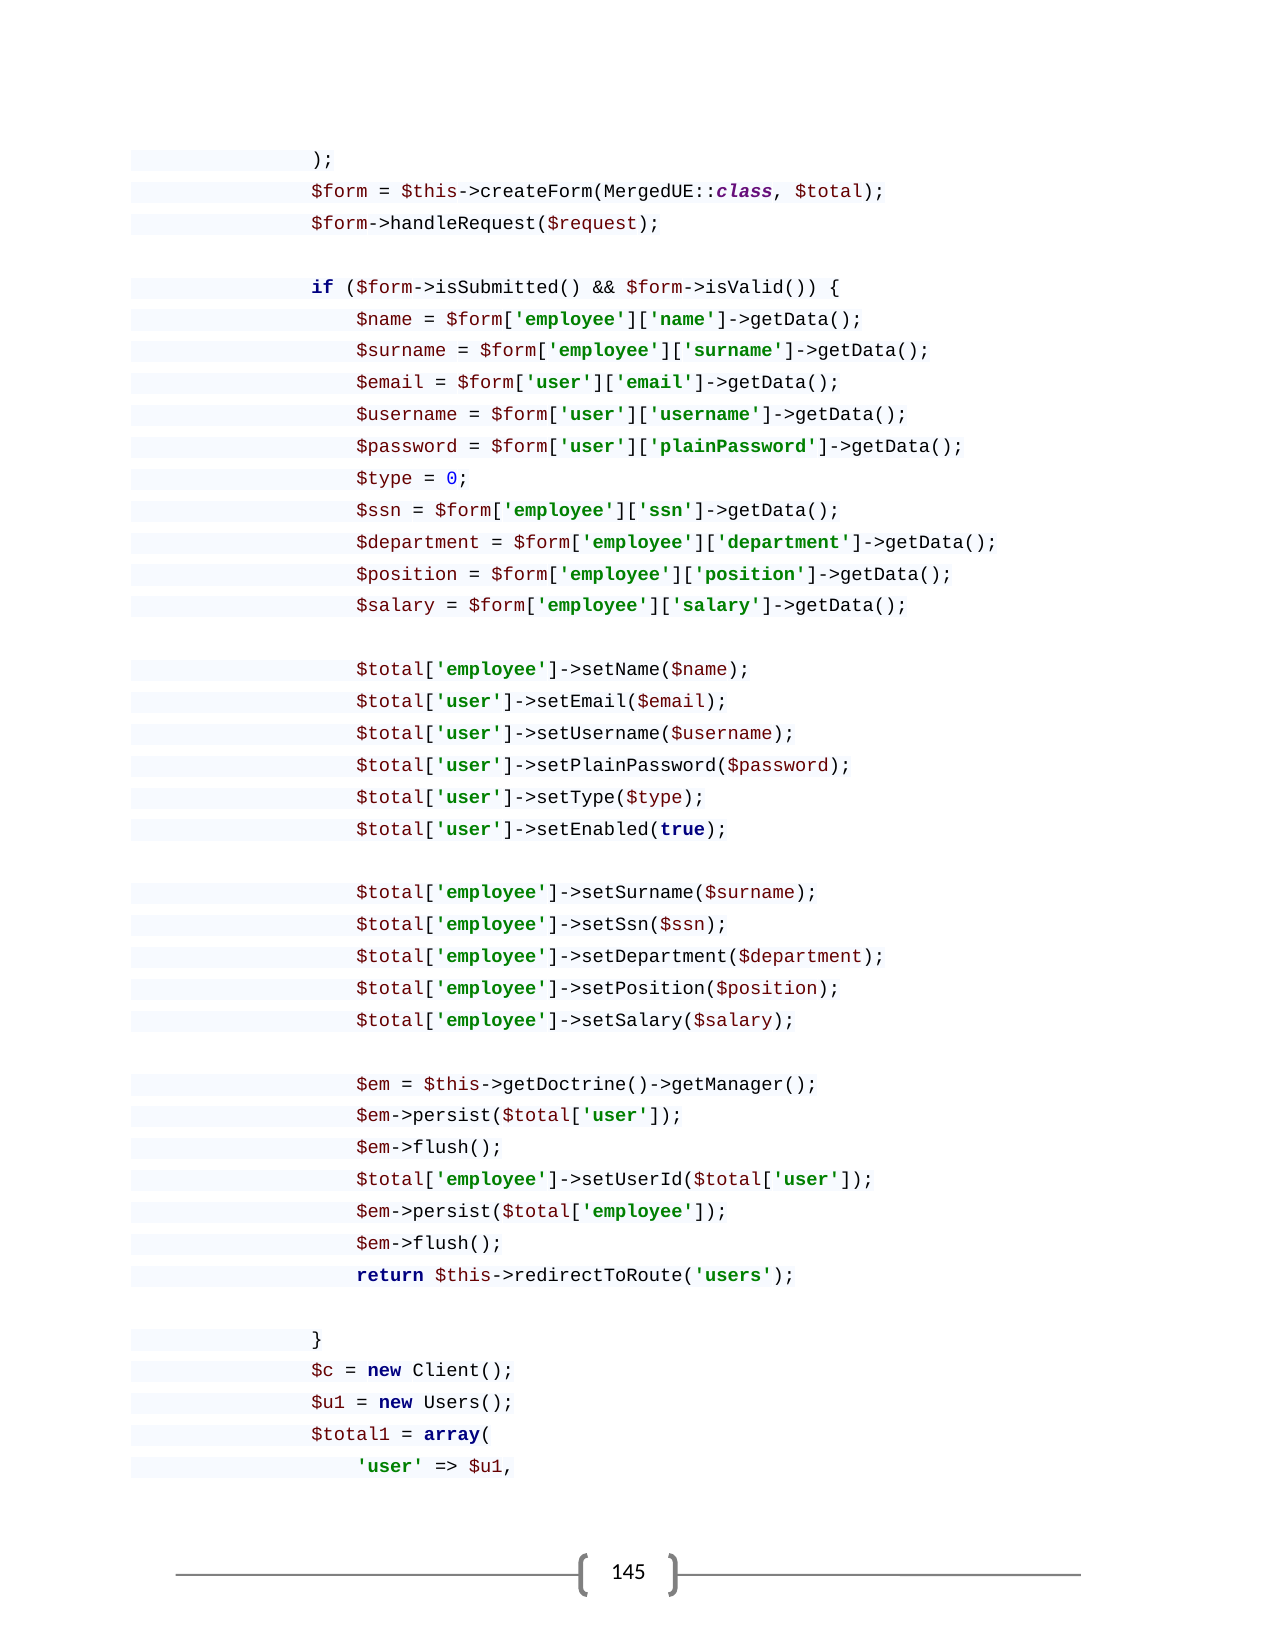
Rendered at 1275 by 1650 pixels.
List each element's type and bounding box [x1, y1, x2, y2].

text [131, 150, 1125, 1478]
